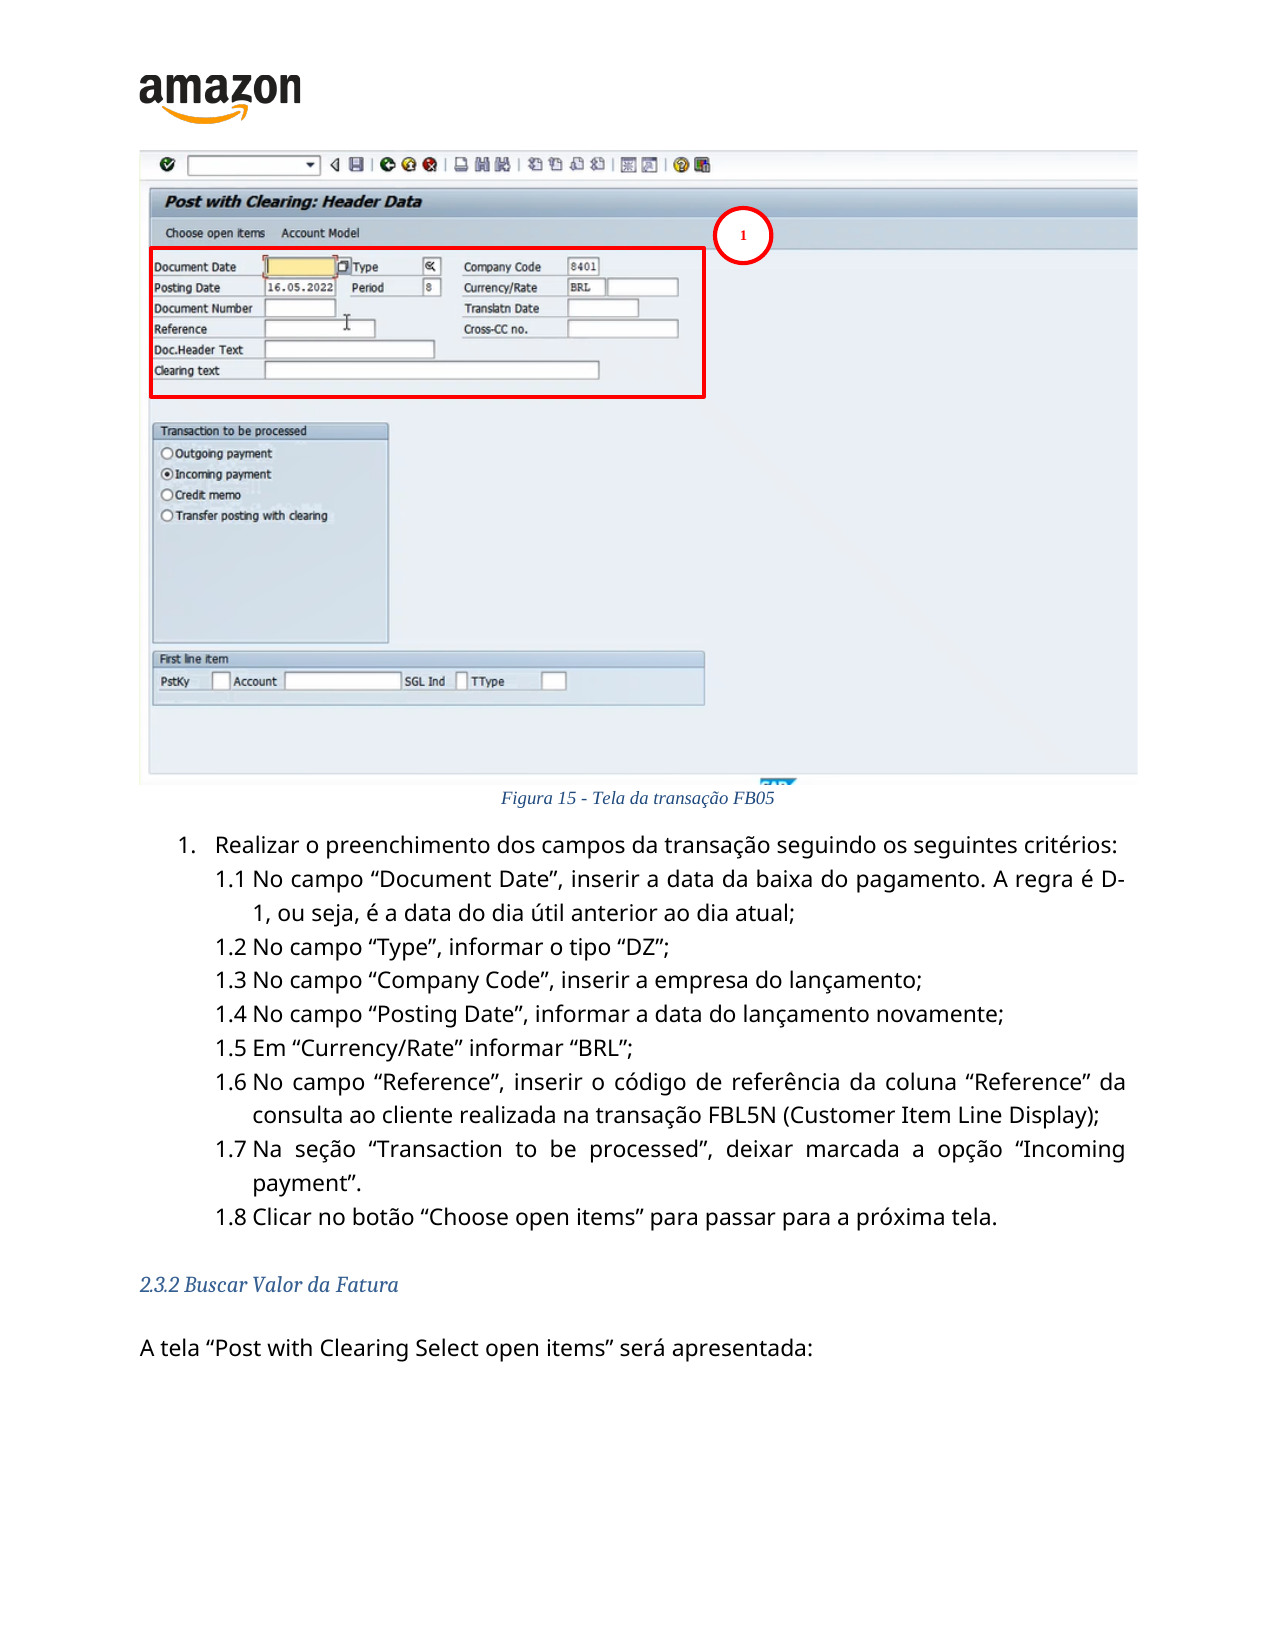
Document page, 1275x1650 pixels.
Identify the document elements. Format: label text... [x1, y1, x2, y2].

list Realizar o preenchimento dos campos da transação seguindo os seguintes critérios: [177, 829, 1127, 861]
list No campo “Company Code”, inserir a empresa do lançamento; [214, 964, 1127, 996]
list Em “Currency/Rate” informar “BRL”; [214, 1032, 1127, 1063]
list No campo “Reference”, inserir o código de referência da coluna “Reference” da consulta ao cliente realizada na transação FBL5N (Customer Item Line Display); [214, 1066, 1127, 1131]
subtitle 2.3.2 Buscar Valor da Fatura [139, 1272, 1137, 1299]
picture [139, 150, 1138, 785]
picture [139, 75, 300, 124]
list Clicar no botão “Choose open items” para passar para a próxima tela. [214, 1201, 1127, 1232]
list No campo “Posting Date”, informar a data do lançamento novamente; [214, 998, 1127, 1029]
list No campo “Type”, informar o tipo “DZ”; [214, 931, 1127, 962]
text A tela “Post with Clearing Select open items” será apresentada: [139, 1332, 1127, 1364]
list Na seção “Transaction to be processed”, deixar marcada a opção “Incoming payment”. [214, 1133, 1127, 1198]
list No campo “Document Date”, inserir a data da baixa do pagamento. A regra é D-1, ou seja, é a data do dia útil anterior ao dia atual; [214, 863, 1127, 928]
